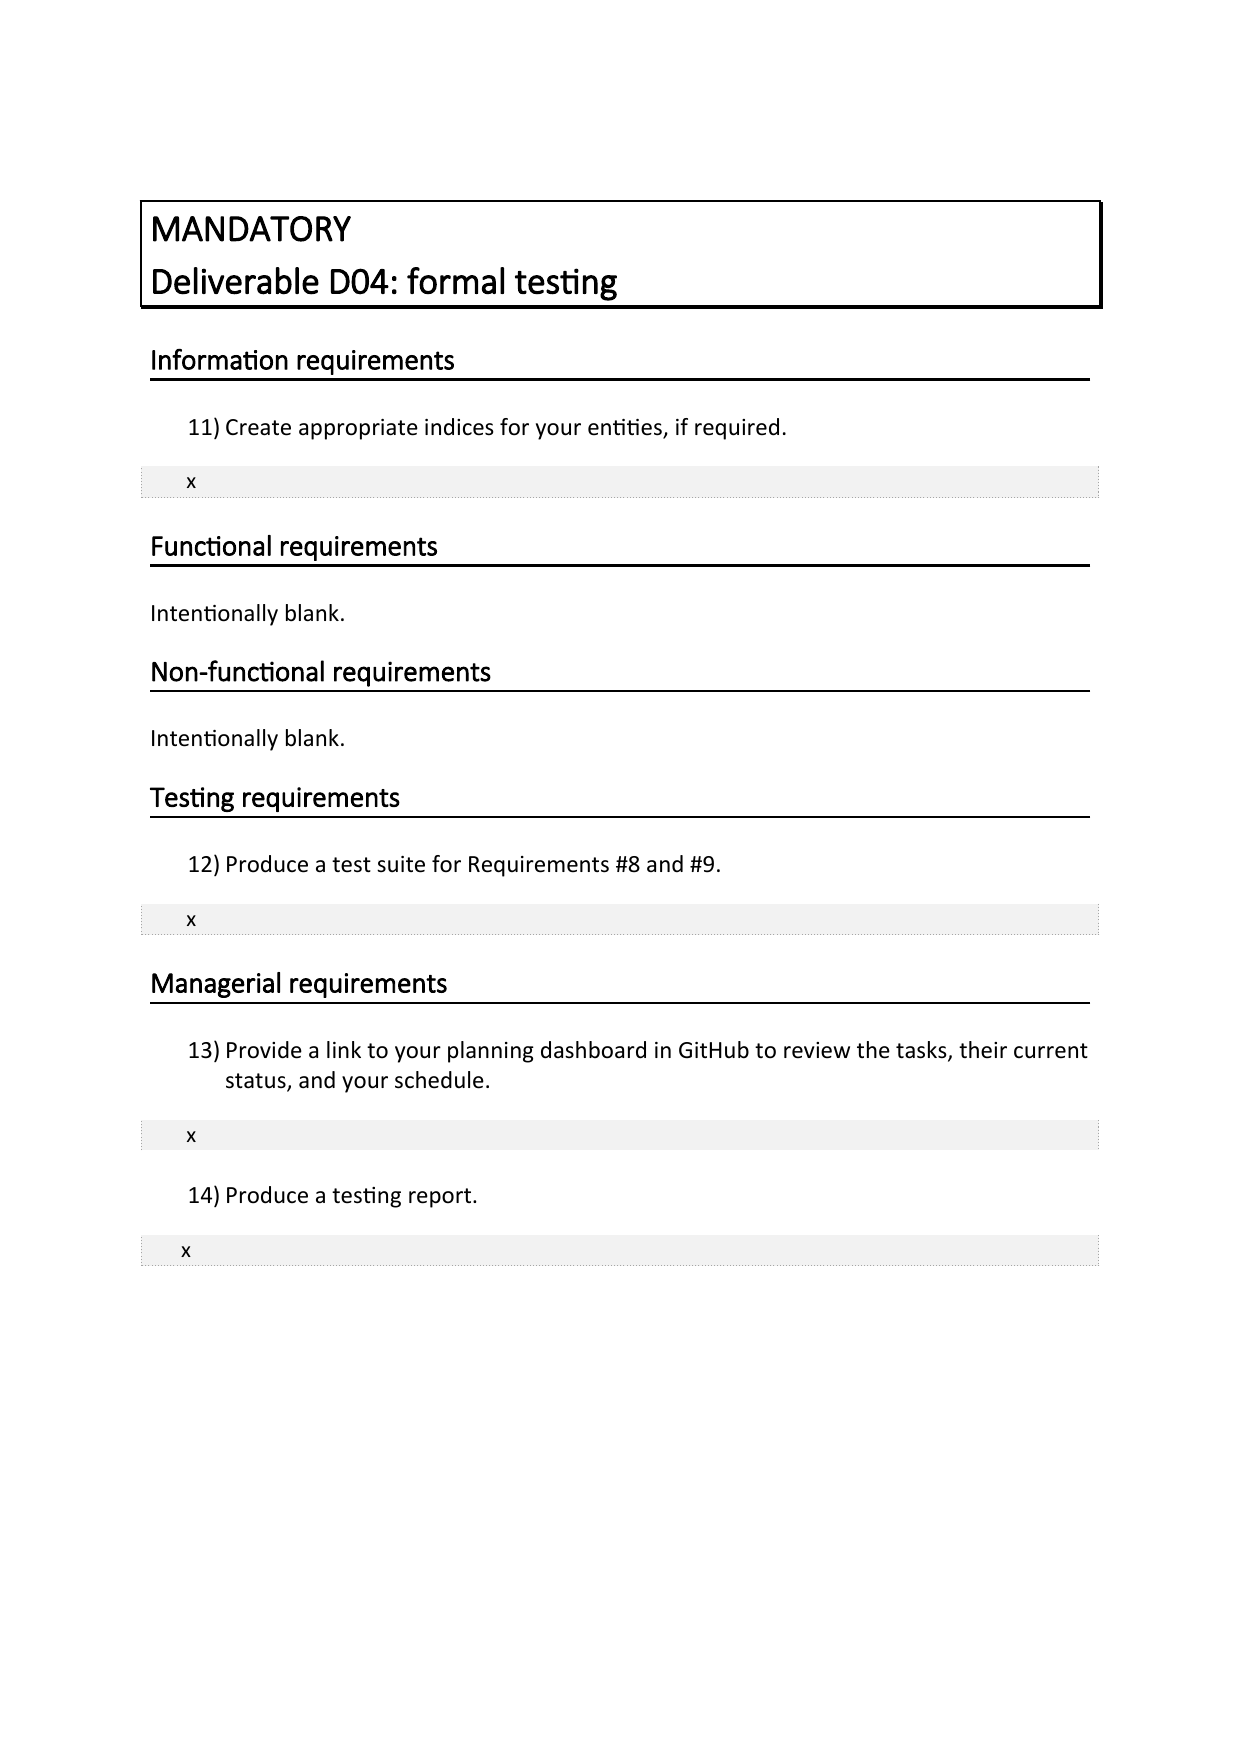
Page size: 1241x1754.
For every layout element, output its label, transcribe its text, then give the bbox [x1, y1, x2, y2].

text x [141, 1120, 1099, 1150]
list Produce a test suite for Requirements #8 and #9. [187, 848, 1090, 879]
text Intentionally blank. [150, 722, 1090, 753]
subtitle Functional requirements [150, 527, 1090, 564]
subtitle Information requirements [150, 341, 1090, 378]
text Intentionally blank. [150, 597, 1090, 627]
subtitle Managerial requirements [150, 964, 1090, 1002]
list Produce a testing report. [187, 1179, 1090, 1210]
subtitle MANDATORY Deliverable D04: formal testing [142, 202, 1099, 305]
text x [141, 466, 1099, 498]
subtitle Non-functional requirements [150, 652, 1090, 690]
list Provide a link to your planning dashboard in GitHub to review the tasks, their current status, and your schedule. [187, 1034, 1090, 1095]
text x [141, 1235, 1099, 1266]
text x [141, 904, 1099, 935]
subtitle Testing requirements [150, 778, 1090, 816]
list Create appropriate indices for your entities, if required. [187, 411, 1090, 441]
